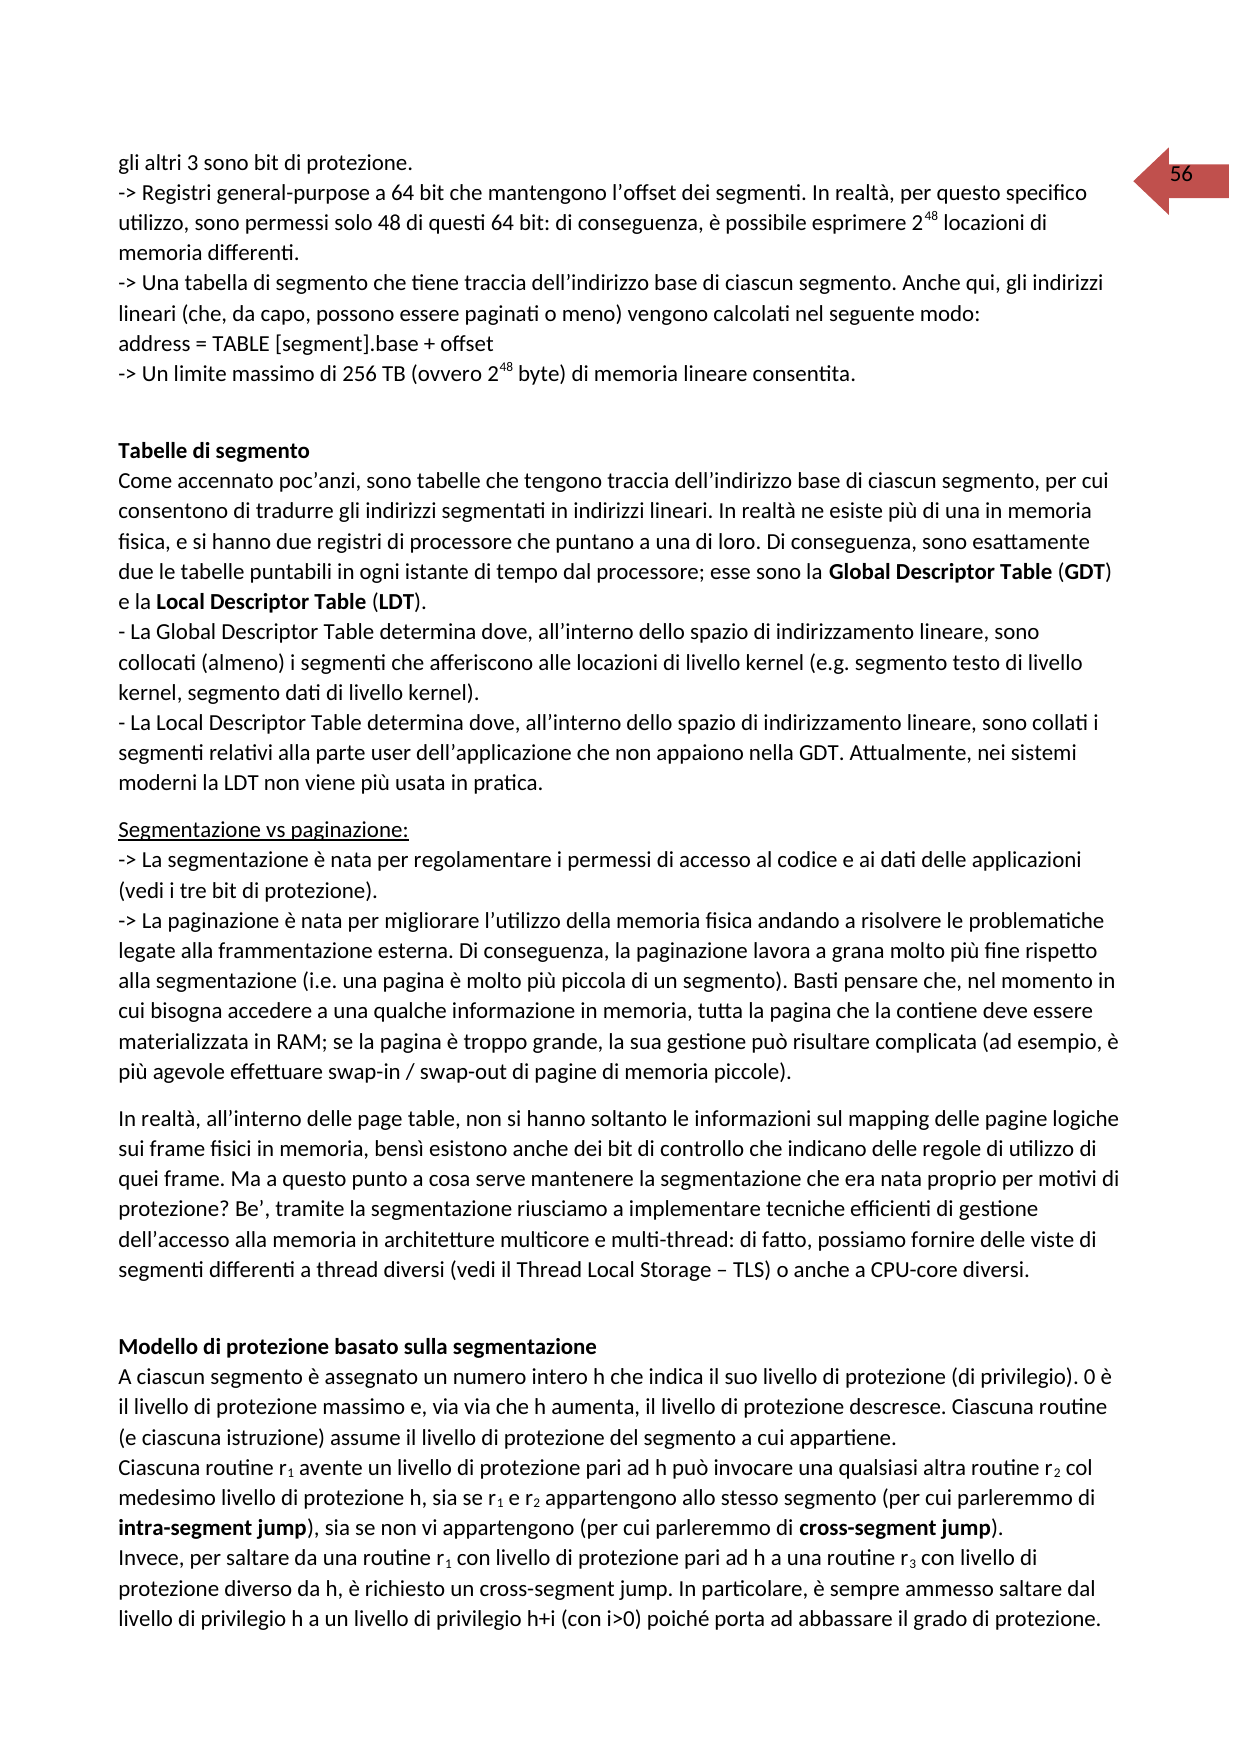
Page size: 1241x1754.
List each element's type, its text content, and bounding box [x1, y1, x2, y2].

text Segmentazione vs paginazione: -> La segmentazione è nata per regolamentare i permessi di accesso al codice e ai dati delle applicazioni (vedi i tre bit di protezione). -> La paginazione è nata per migliorare l’utilizzo della memoria fisica andando a risolvere le problematiche legate alla frammentazione esterna. Di conseguenza, la paginazione lavora a grana molto più fine rispetto alla segmentazione (i.e. una pagina è molto più piccola di un segmento). Basti pensare che, nel momento in cui bisogna accedere a una qualche informazione in memoria, tutta la pagina che la contiene deve essere materializzata in RAM; se la pagina è troppo grande, la sua gestione può risultare complicata (ad esempio, è più agevole effettuare swap-in / swap-out di pagine di memoria piccole). [118, 815, 1122, 1085]
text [118, 148, 1122, 387]
text In realtà, all’interno delle page table, non si hanno soltanto le informazioni sul mapping delle pagine logiche sui frame fisici in memoria, bensì esistono anche dei bit di controllo che indicano delle regole di utilizzo di quei frame. Ma a questo punto a cosa serve mantenere la segmentazione che era nata proprio per motivi di protezione? Be’, tramite la segmentazione riusciamo a implementare tecniche efficienti di gestione dell’accesso alla memoria in architetture multicore e multi-thread: di fatto, possiamo fornire delle viste di segmenti differenti a thread diversi (vedi il Thread Local Storage – TLS) o anche a CPU-core diversi. [118, 1104, 1122, 1283]
text Tabelle di segmento Come accennato poc’anzi, sono tabelle che tengono traccia dell’indirizzo base di ciascun segmento, per cui consentono di tradurre gli indirizzi segmentati in indirizzi lineari. In realtà ne esiste più di una in memoria fisica, e si hanno due registri di processore che puntano a una di loro. Di conseguenza, sono esattamente due le tabelle puntabili in ogni istante di tempo dal processore; esse sono la Global Descriptor Table (GDT) e la Local Descriptor Table (LDT). - La Global Descriptor Table determina dove, all’interno dello spazio di indirizzamento lineare, sono collocati (almeno) i segmenti che afferiscono alle locazioni di livello kernel (e.g. segmento testo di livello kernel, segmento dati di livello kernel). - La Local Descriptor Table determina dove, all’interno dello spazio di indirizzamento lineare, sono collati i segmenti relativi alla parte user dell’applicazione che non appaiono nella GDT. Attualmente, nei sistemi moderni la LDT non viene più usata in pratica. [118, 406, 1122, 796]
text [118, 1302, 1122, 1632]
